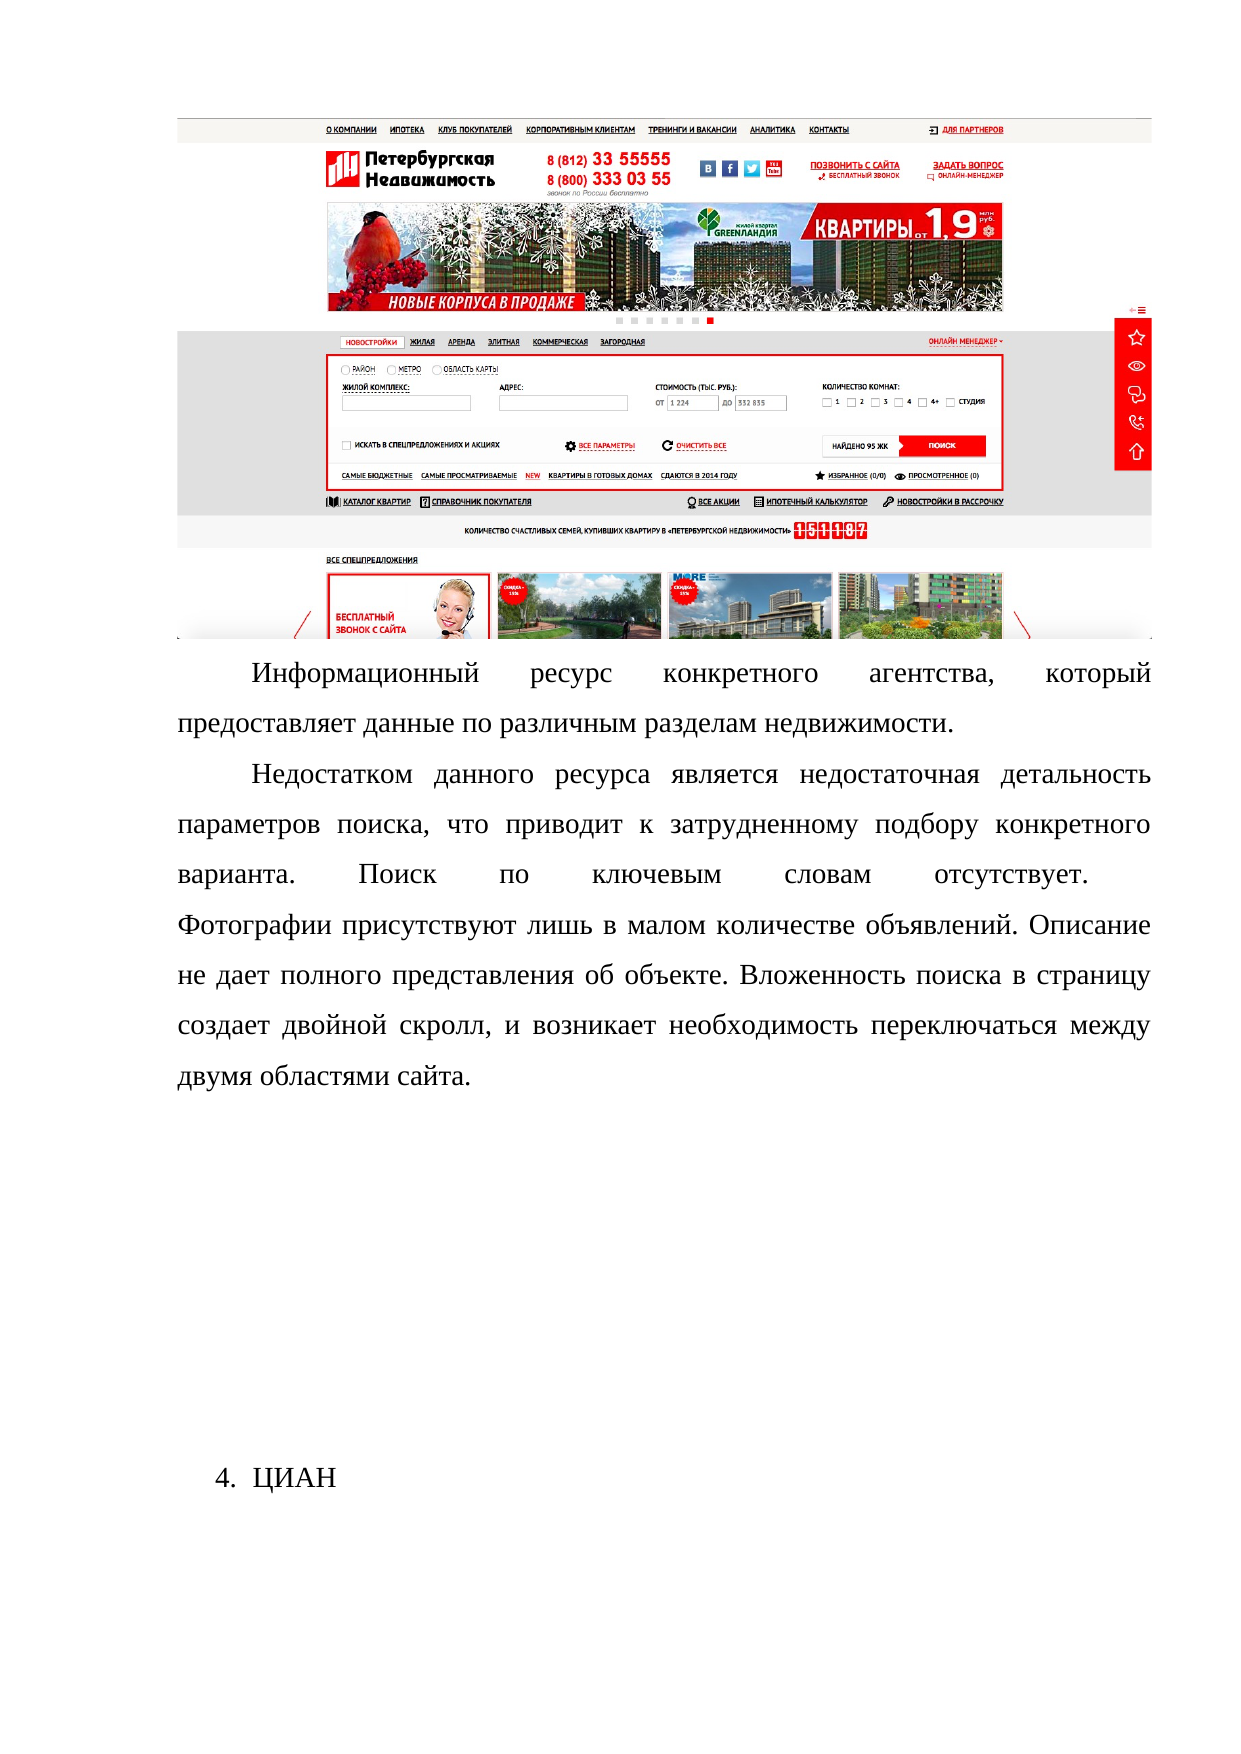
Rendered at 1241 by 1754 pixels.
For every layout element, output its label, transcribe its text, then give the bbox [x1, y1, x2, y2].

list Недостатком данного ресурса является недостаточная детальность параметров поиска, что приводит к затрудненному подбору конкретного варианта. Поиск по ключевым словам отсутствует. Фотографии присутствуют лишь в малом количестве объявлений. Описание не дает полного представления об объекте. Вложенность поиска в страницу создает двойной скролл, и возникает необходимость переключаться между двумя областями сайта. [177, 756, 1152, 1091]
list ЦИАН [215, 1460, 1152, 1494]
picture [177, 118, 1152, 639]
list Информационный ресурс конкретного агентства, который предоставляет данные по различным разделам недвижимости. [177, 655, 1152, 739]
